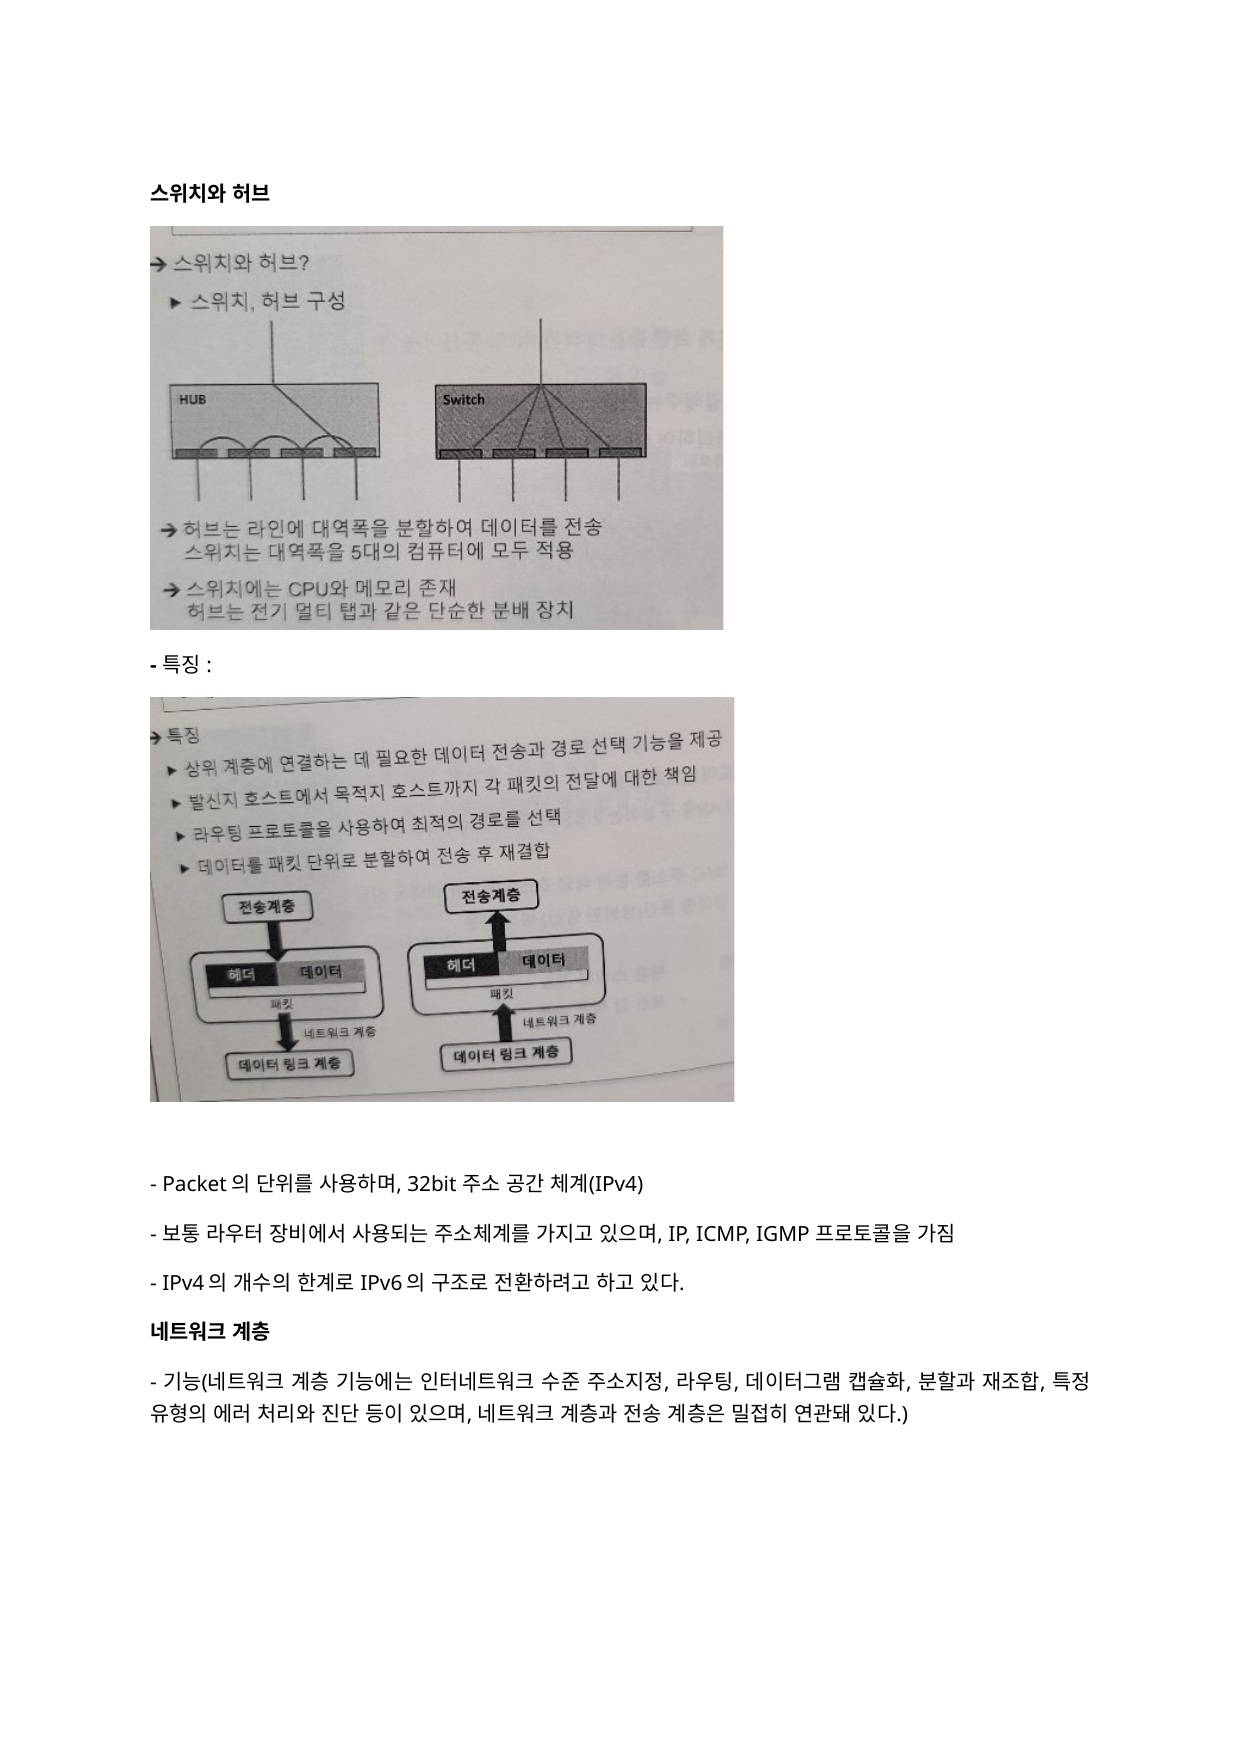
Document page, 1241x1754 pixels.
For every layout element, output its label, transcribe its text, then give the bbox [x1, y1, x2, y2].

text - 보통 라우터 장비에서 사용되는 주소체계를 가지고 있으며, IP, ICMP, IGMP 프로토콜을 가짐 [150, 1217, 1090, 1247]
text - 특징 : [150, 648, 1090, 679]
text 네트워크 계층 [150, 1316, 1090, 1346]
picture [150, 697, 735, 1102]
text 스위치와 허브 [150, 177, 1090, 207]
text - 기능(네트워크 계층 기능에는 인터네트워크 수준 주소지정, 라우팅, 데이터그램 캡슐화, 분할과 재조합, 특정 유형의 에러 처리와 진단 등이 있으며, 네트워크 계층과 전송 계층은 밀접히 연관돼 있다.) [150, 1365, 1090, 1428]
text - Packet의 단위를 사용하며, 32bit 주소 공간 체계(IPv4) [150, 1167, 1090, 1198]
text - IPv4의 개수의 한계로 IPv6의 구조로 전환하려고 하고 있다. [150, 1266, 1090, 1297]
picture [150, 226, 724, 630]
